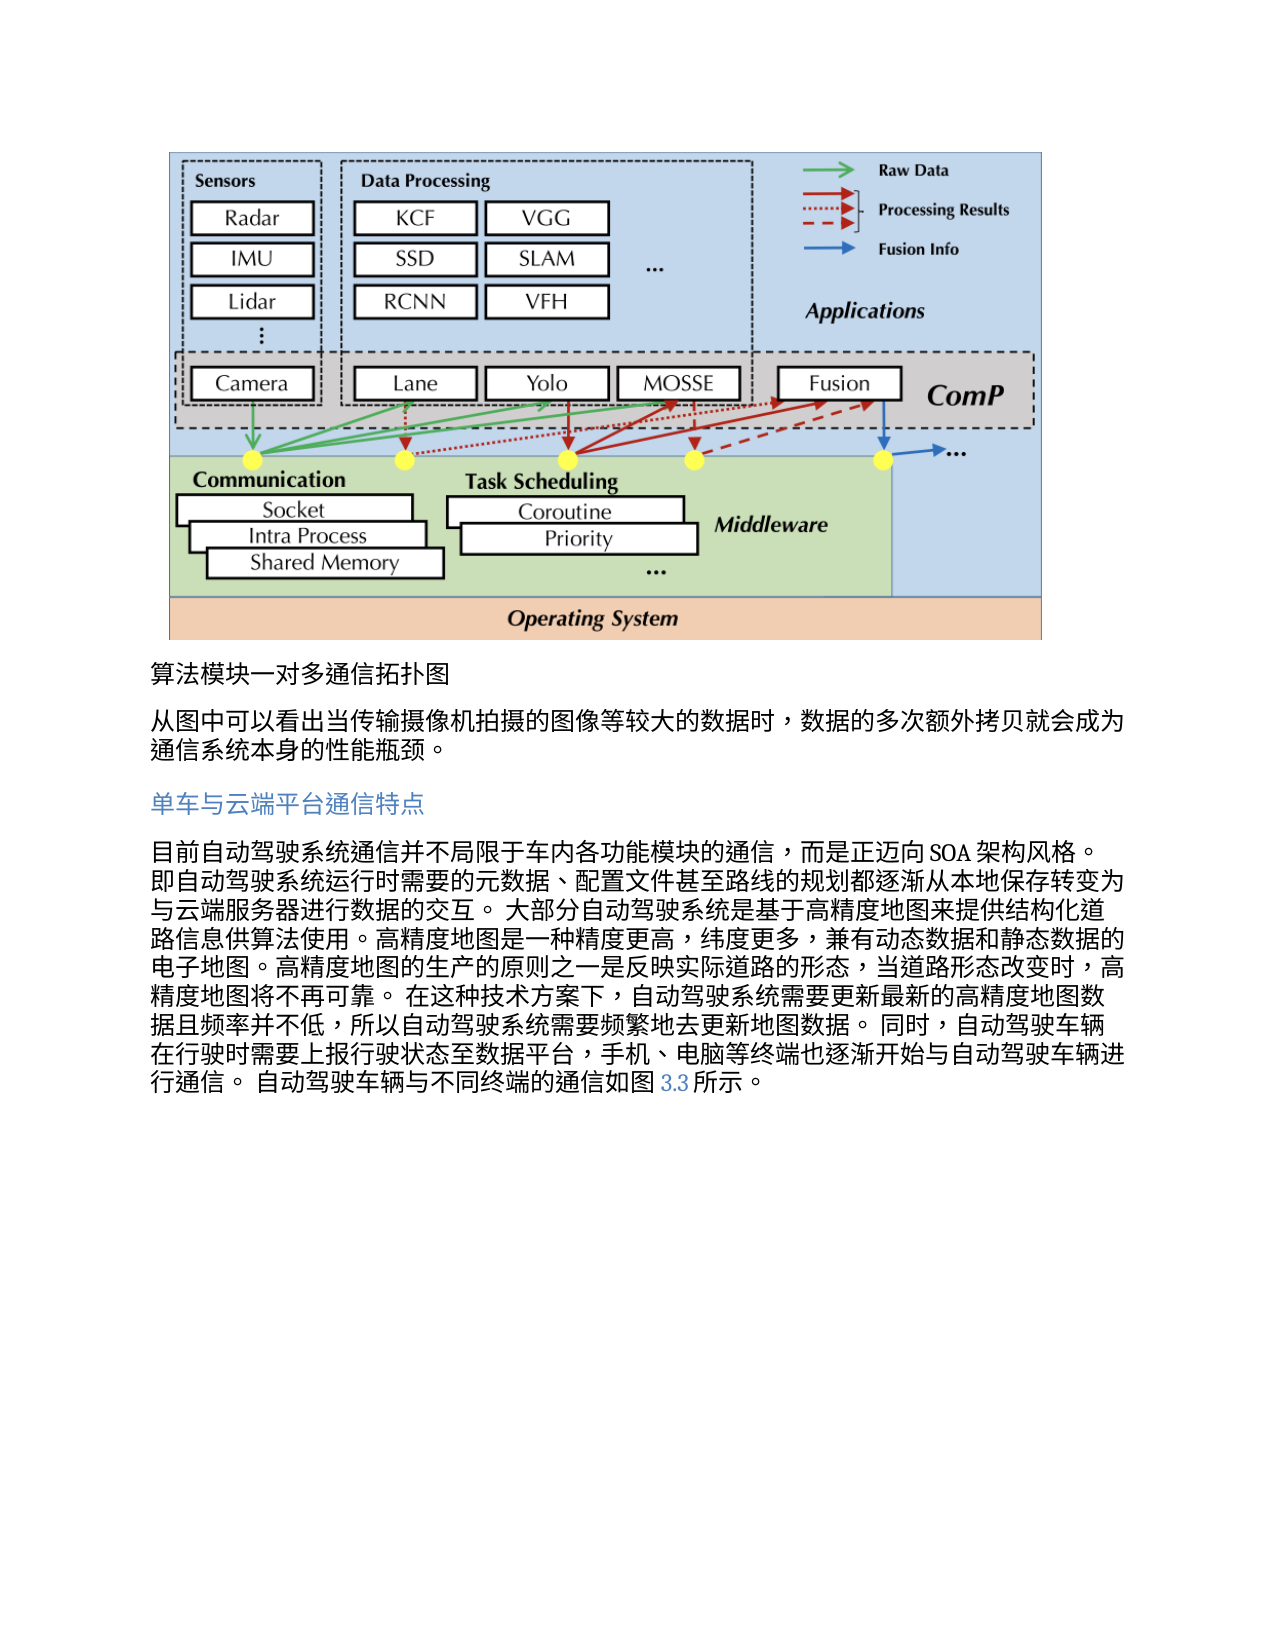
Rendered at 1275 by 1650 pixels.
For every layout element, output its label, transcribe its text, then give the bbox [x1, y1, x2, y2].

subtitle 单车与云端平台通信特点 [150, 786, 1125, 821]
text 算法模块一对多通信拓扑图 [150, 661, 1125, 689]
text 从图中可以看出当传输摄像机拍摄的图像等较大的数据时，数据的多次额外拷贝就会成为通信系统本身的性能瓶颈。 [150, 708, 1125, 766]
text 目前自动驾驶系统通信并不局限于车内各功能模块的通信，而是正迈向SOA架构风格。 即自动驾驶系统运行时需要的元数据、配置文件甚至路线的规划都逐渐从本地保存转变为与云端服务器进行数据的交互。 大部分自动驾驶系统是基于高精度地图来提供结构化道路信息供算法使用。高精度地图是一种精度更高，纬度更多，兼有动态数据和静态数据的 电子地图。高精度地图的生产的原则之一是反映实际道路的形态，当道路形态改变时，高精度地图将不再可靠。 在这种技术方案下，自动驾驶系统需要更新最新的高精度地图数据且频率并不低，所以自动驾驶系统需要频繁地去更新地图数据。 同时，自动驾驶车辆在行驶时需要上报行驶状态至数据平台，手机、电脑等终端也逐渐开始与自动驾驶车辆进行通信。 自动驾驶车辆与不同终端的通信如图3.3所示。 [150, 839, 1125, 1098]
picture [168, 150, 1044, 640]
